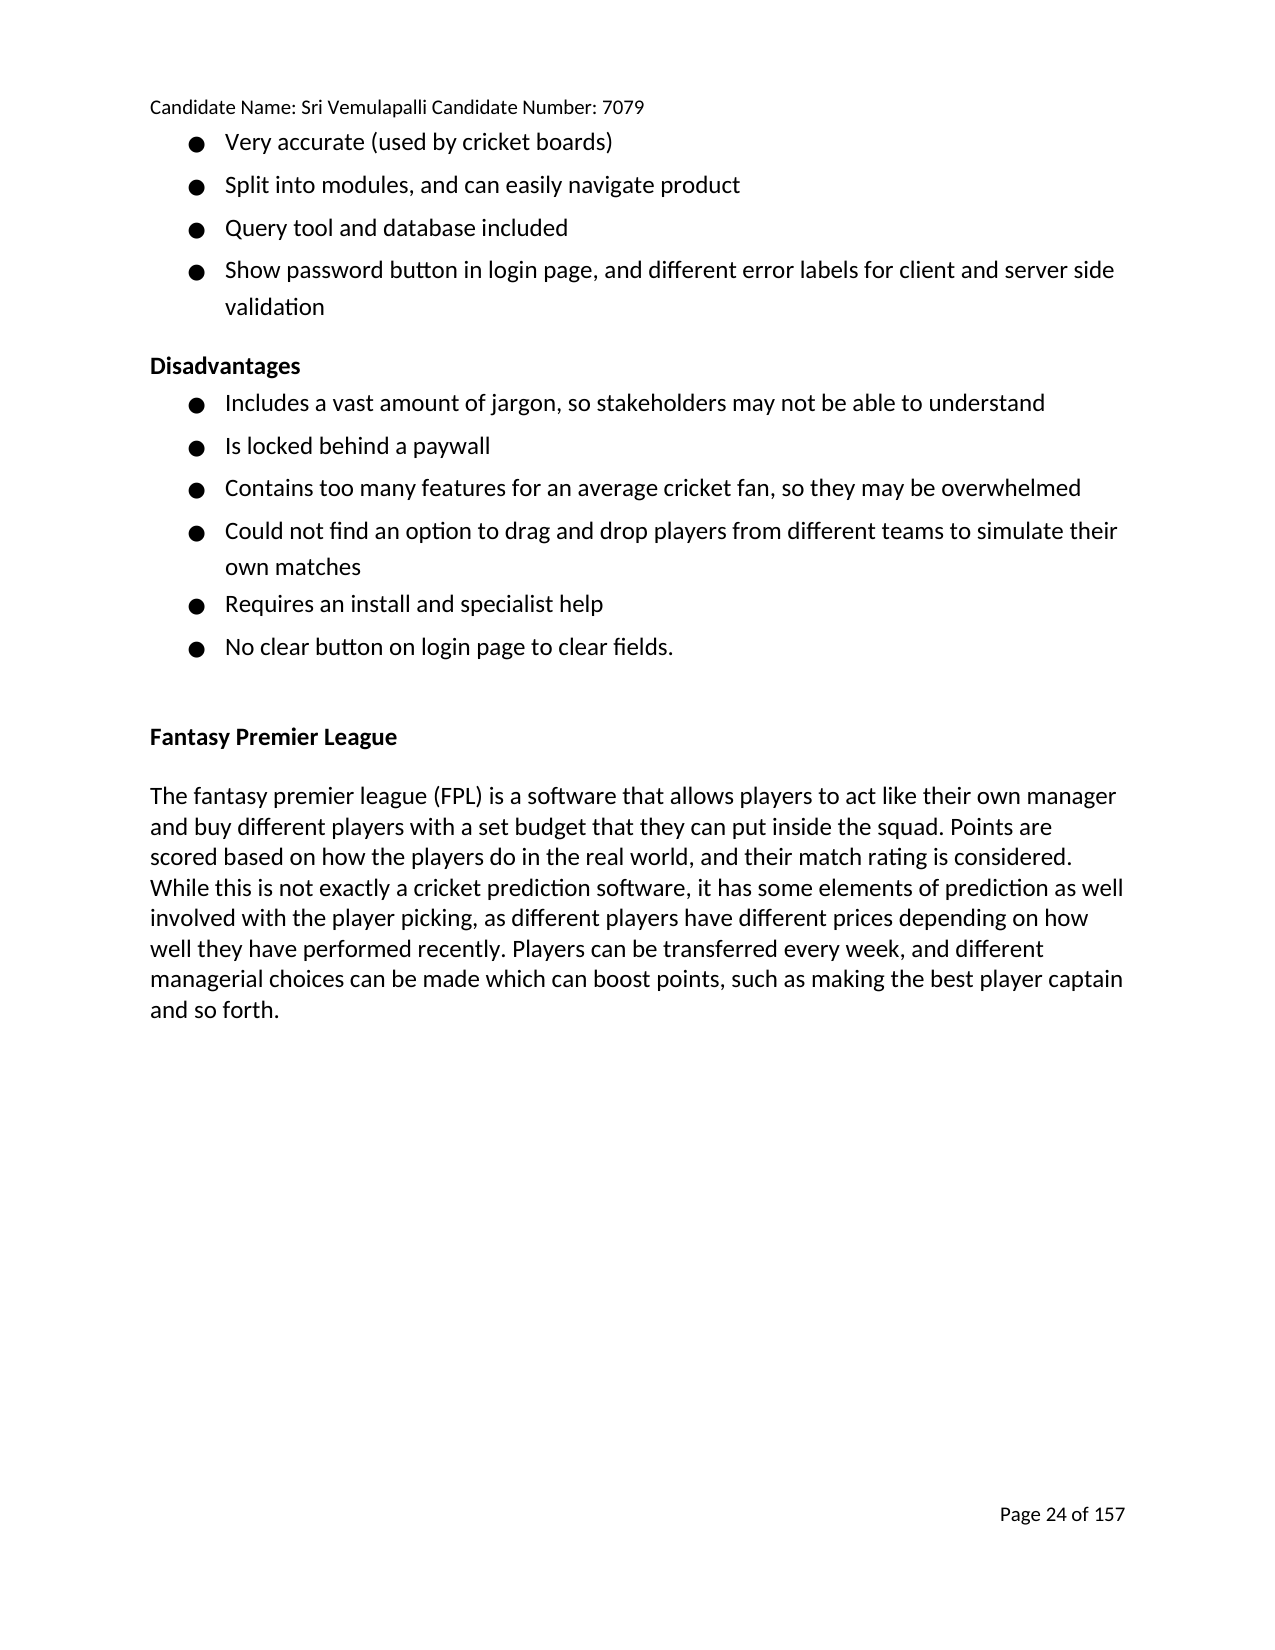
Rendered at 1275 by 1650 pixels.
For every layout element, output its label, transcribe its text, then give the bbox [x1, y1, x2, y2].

list No clear button on login page to clear fields. [187, 625, 1125, 667]
text The fantasy premier league (FPL) is a software that allows players to act like their own manager and buy different players with a set budget that they can put inside the squad. Points are scored based on how the players do in the real world, and their match rating is considered. While this is not exactly a cricket prediction software, it has some elements of prediction as well involved with the player picking, as different players have different prices depending on how well they have performed recently. Players can be transferred every week, and different managerial choices can be made which can boost points, such as making the best player captain and so forth. [150, 780, 1125, 1024]
text Fantasy Premier League [150, 721, 1125, 752]
list Show password button in login page, and different error labels for client and server side validation [187, 248, 1125, 321]
list Very accurate (used by cricket boards) [187, 120, 1125, 163]
list Could not find an option to drag and drop players from different teams to simulate their own matches [187, 509, 1125, 582]
list Is locked behind a paywall [187, 423, 1125, 466]
text Disadvantages [150, 350, 1125, 381]
list Split into modules, and can easily navigate product [187, 163, 1125, 205]
list Includes a vast amount of jargon, so stakeholders may not be able to understand [187, 381, 1125, 423]
list Requires an install and specialist help [187, 582, 1125, 625]
list Query tool and database included [187, 205, 1125, 248]
list Contains too many features for an average cricket fan, so they may be overwhelmed [187, 466, 1125, 509]
